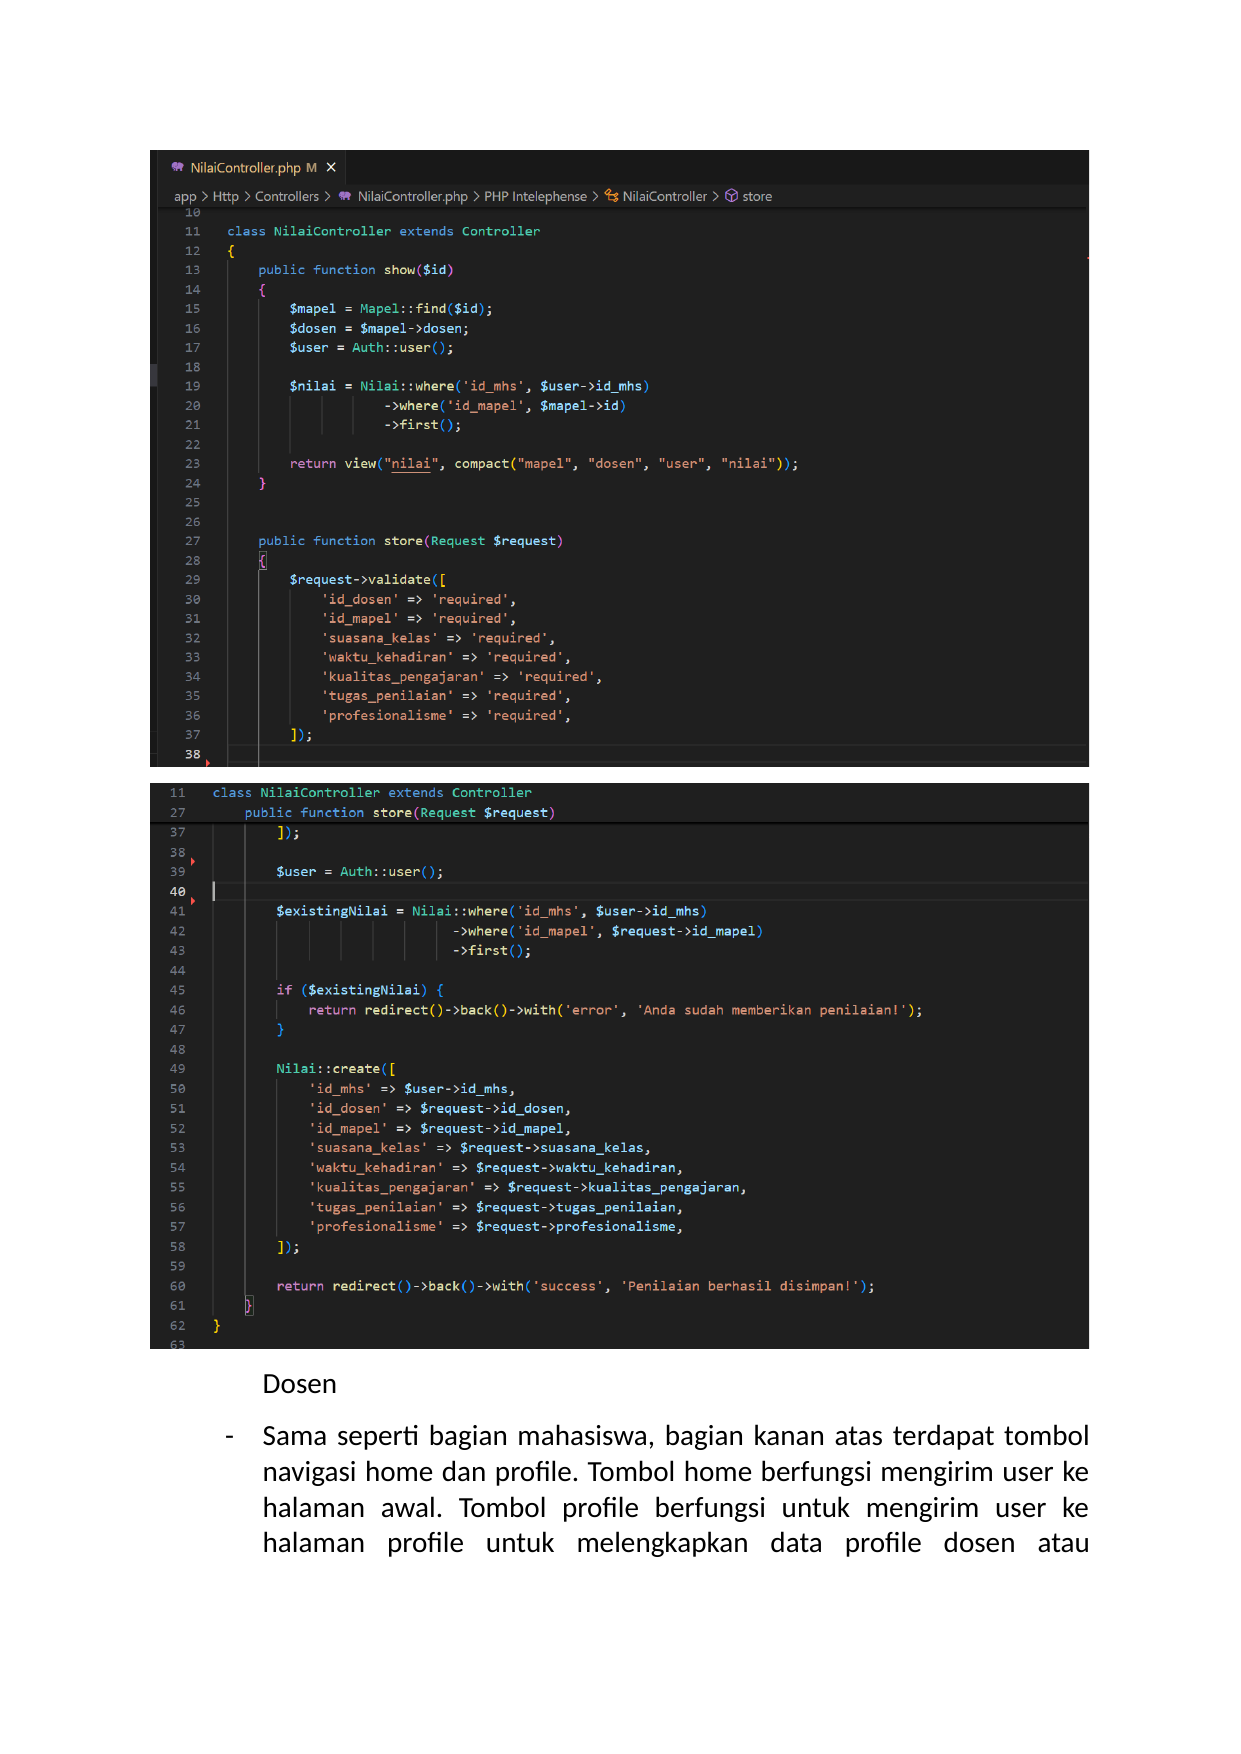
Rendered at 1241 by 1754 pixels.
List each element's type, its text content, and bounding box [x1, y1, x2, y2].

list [225, 1417, 1090, 1560]
picture [150, 783, 1090, 1349]
text Dosen [262, 1365, 1090, 1401]
picture [150, 150, 1090, 767]
